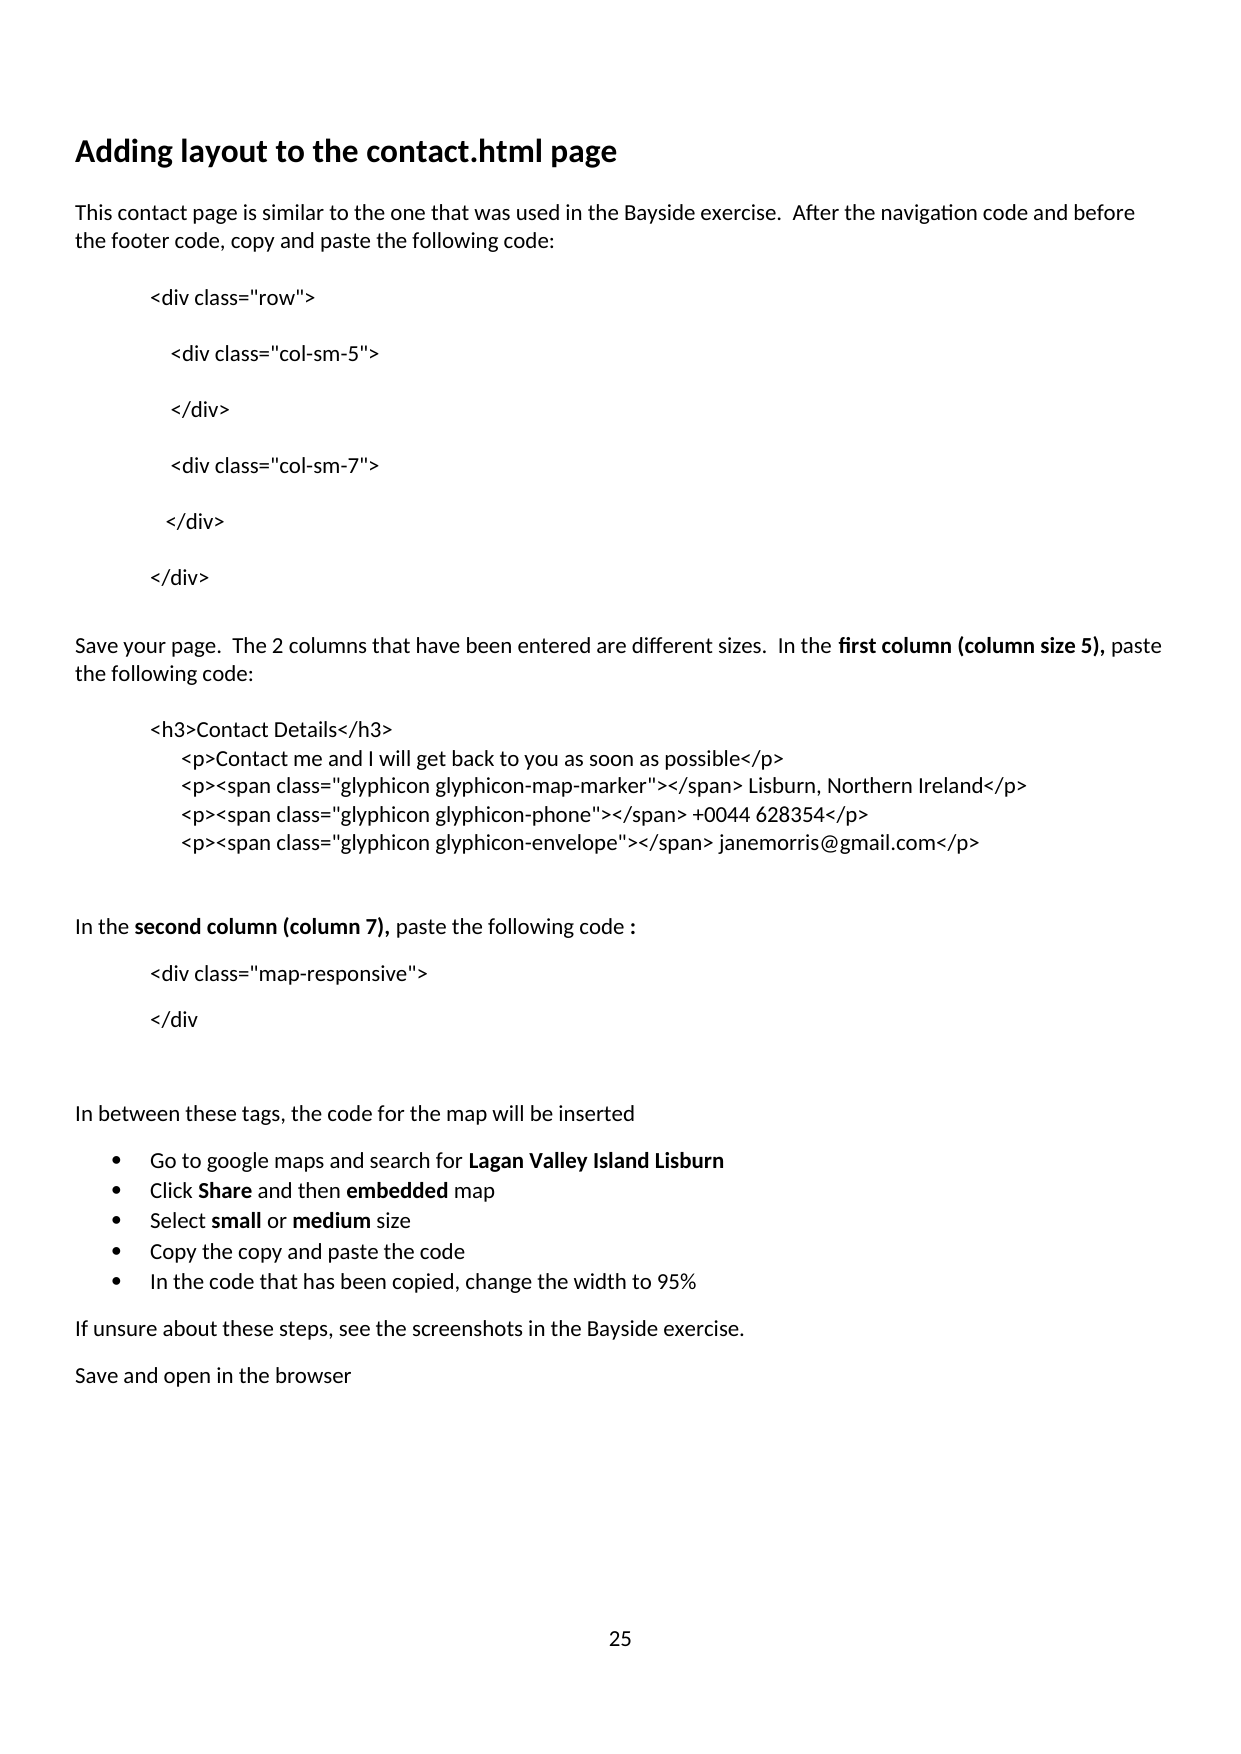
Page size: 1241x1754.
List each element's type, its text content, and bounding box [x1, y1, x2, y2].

text <p><span class="glyphicon glyphicon-envelope"></span> janemorris@gmail.com</p> [150, 828, 1165, 856]
text <div class="map-responsive"> [75, 959, 1165, 987]
text <p>Contact me and I will get back to you as soon as possible</p> [150, 744, 1165, 772]
text <div class="col-sm-5"> [150, 339, 1165, 367]
text </div> [150, 563, 1165, 591]
text Save and open in the browser [75, 1361, 1165, 1389]
text </div> [150, 395, 1165, 423]
list In the code that has been copied, change the width to 95% [112, 1267, 1165, 1295]
list Click Share and then embedded map [112, 1176, 1165, 1204]
text In between these tags, the code for the map will be inserted [75, 1099, 1165, 1127]
text If unsure about these steps, see the screenshots in the Bayside exercise. [75, 1314, 1165, 1342]
list Select small or medium size [112, 1207, 1165, 1234]
text <p><span class="glyphicon glyphicon-map-marker"></span> Lisburn, Northern Ireland</p> [150, 772, 1165, 800]
text Adding layout to the contact.html page [75, 130, 1165, 171]
text This contact page is similar to the one that was used in the Bayside exercise. After the navigation code and before the footer code, copy and paste the following code: [75, 198, 1165, 254]
text </div [75, 1006, 1165, 1033]
text <h3>Contact Details</h3> [150, 716, 1165, 744]
text <p><span class="glyphicon glyphicon-phone"></span> +0044 628354</p> [150, 800, 1165, 828]
list Go to google maps and search for Lagan Valley Island Lisburn [112, 1146, 1165, 1174]
text <div class="row"> [150, 283, 1165, 311]
list Copy the copy and paste the code [112, 1237, 1165, 1265]
text </div> [150, 507, 1165, 535]
text <div class="col-sm-7"> [150, 451, 1165, 479]
text Save your page. The 2 columns that have been entered are different sizes. In the first column (column size 5), paste the following code: [75, 632, 1165, 688]
text In the second column (column 7), paste the following code : [75, 912, 1165, 940]
